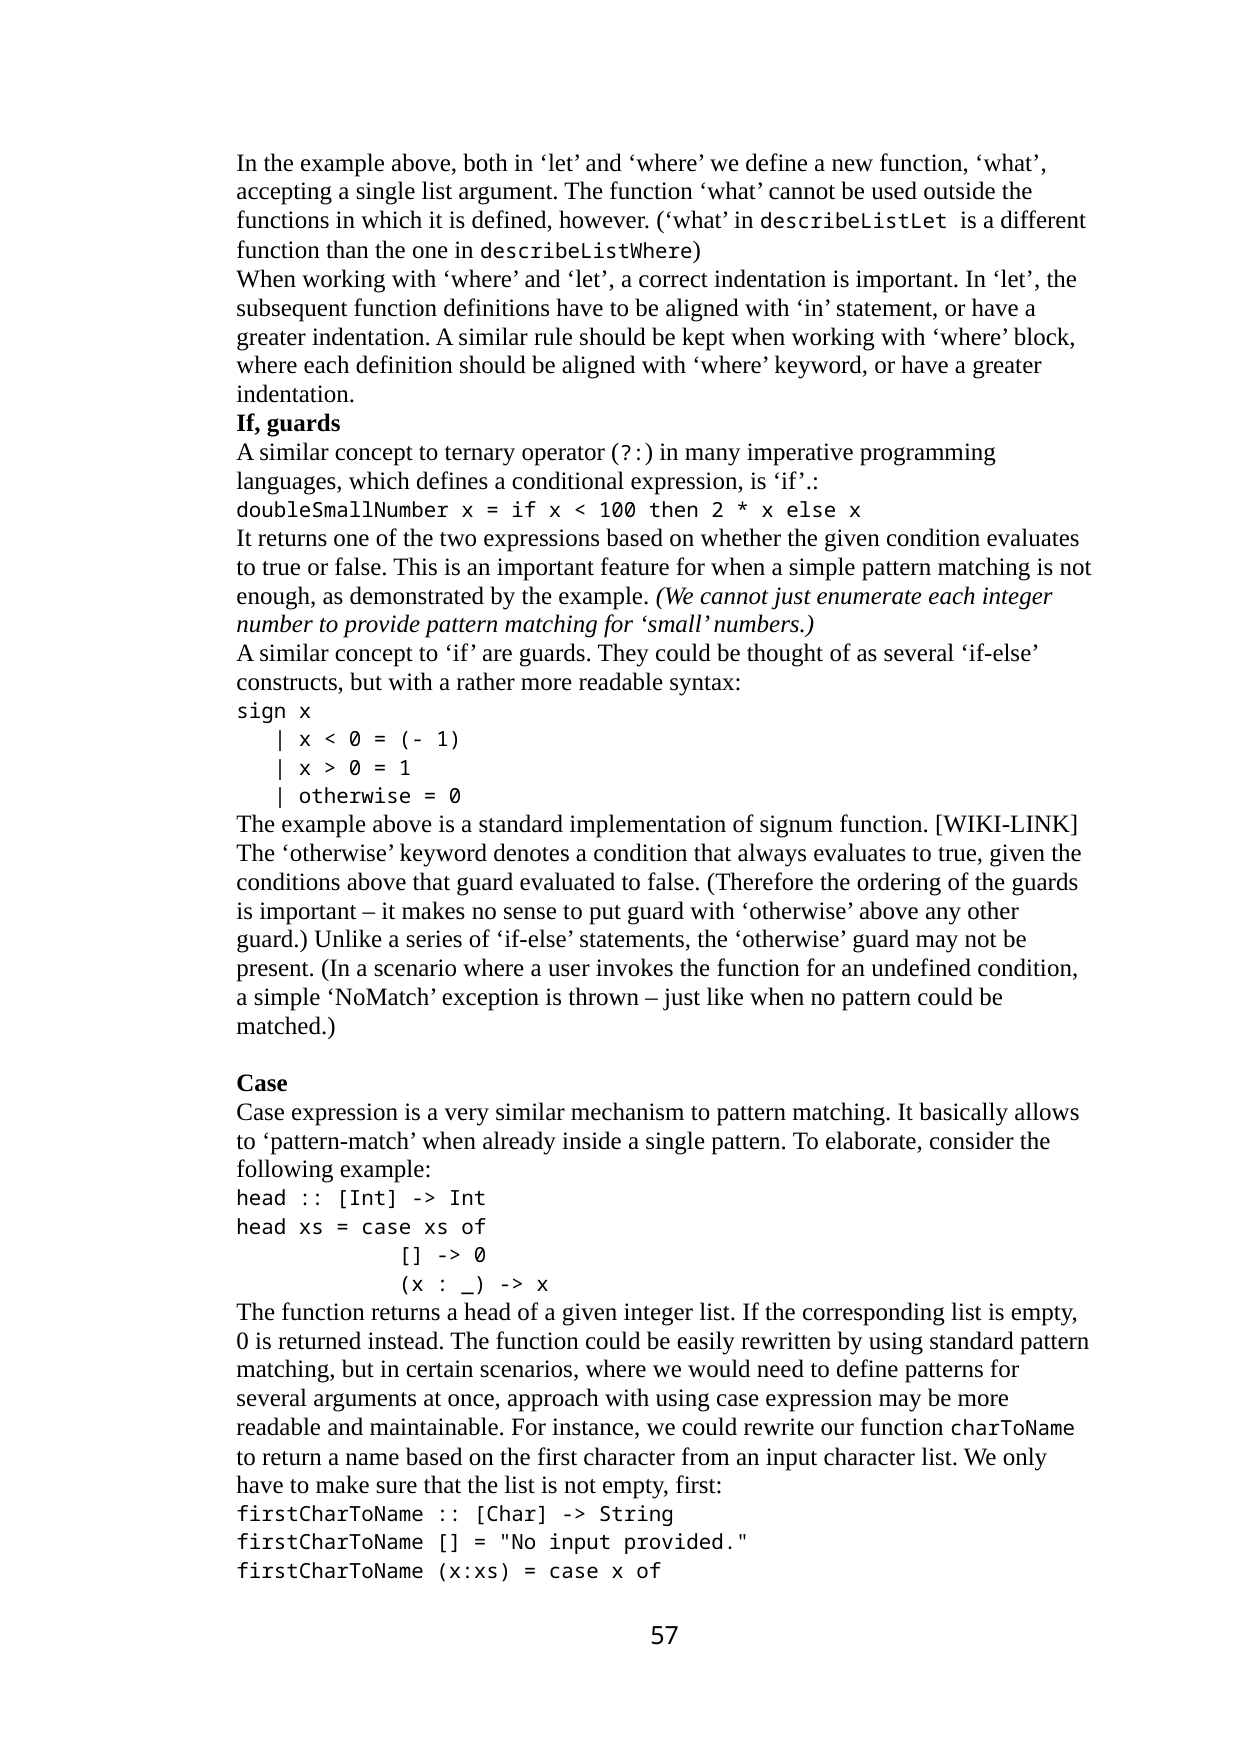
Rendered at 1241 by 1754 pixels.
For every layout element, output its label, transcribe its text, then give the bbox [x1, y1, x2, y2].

text firstCharToName [] = "No input provided." [236, 1527, 1092, 1556]
text [] -> 0 [236, 1240, 1092, 1269]
text Case expression is a very similar mechanism to pattern matching. It basically allows to ‘pattern-match’ when already inside a single pattern. To elaborate, consider the following example: [236, 1097, 1092, 1183]
text The function returns a head of a given integer list. If the corresponding list is empty, 0 is returned instead. The function could be easily rewritten by using standard pattern matching, but in certain scenarios, where we would need to define patterns for several arguments at once, approach with using case expression may be more readable and maintainable. For instance, we could rewrite our function charToName to return a name based on the first character from an input character list. We only have to make sure that the list is not empty, first: [236, 1297, 1092, 1499]
text If, guards [236, 408, 1092, 437]
text Case [236, 1068, 1092, 1097]
text | x < 0 = (- 1) [236, 724, 1092, 753]
text | otherwise = 0 [236, 781, 1092, 809]
text When working with ‘where’ and ‘let’, a correct indentation is important. In ‘let’, the subsequent function definitions have to be aligned with ‘in’ statement, or have a greater indentation. A similar rule should be kept when working with ‘where’ block, where each definition should be aligned with ‘where’ keyword, or have a greater indentation. [236, 264, 1092, 408]
text (x : _) -> x [236, 1269, 1092, 1297]
text firstCharToName :: [Char] -> String [236, 1499, 1092, 1527]
text sign x [236, 696, 1092, 724]
text firstCharToName (x:xs) = case x of [236, 1556, 1092, 1584]
text It returns one of the two expressions based on whether the given condition evaluates to true or false. This is an important feature for when a simple pattern matching is not enough, as demonstrated by the example. (We cannot just enumerate each integer number to provide pattern matching for ‘small’ numbers.) [236, 523, 1092, 638]
text head :: [Int] -> Int [236, 1183, 1092, 1212]
text head xs = case xs of [236, 1212, 1092, 1240]
text A similar concept to ‘if’ are guards. They could be thought of as several ‘if-else’ constructs, but with a rather more readable syntax: [236, 638, 1092, 696]
text The example above is a standard implementation of signum function. [WIKI-LINK] The ‘otherwise’ keyword denotes a condition that always evaluates to true, given the conditions above that guard evaluated to false. (Therefore the ordering of the guards is important – it makes no sense to put guard with ‘otherwise’ above any other guard.) Unlike a series of ‘if-else’ statements, the ‘otherwise’ guard may not be present. (In a scenario where a user invokes the function for an undefined condition, a simple ‘NoMatch’ exception is thrown – just like when no pattern could be matched.) [236, 809, 1092, 1039]
text doubleSmallNumber x = if x < 100 then 2 * x else x [236, 495, 1092, 523]
text | x > 0 = 1 [236, 753, 1092, 781]
text A similar concept to ternary operator (?:) in many imperative programming languages, which defines a conditional expression, is ‘if’.: [236, 437, 1092, 495]
text In the example above, both in ‘let’ and ‘where’ we define a new function, ‘what’, accepting a single list argument. The function ‘what’ cannot be used outside the functions in which it is defined, however. (‘what’ in describeListLet is a different function than the one in describeListWhere) [236, 148, 1092, 264]
